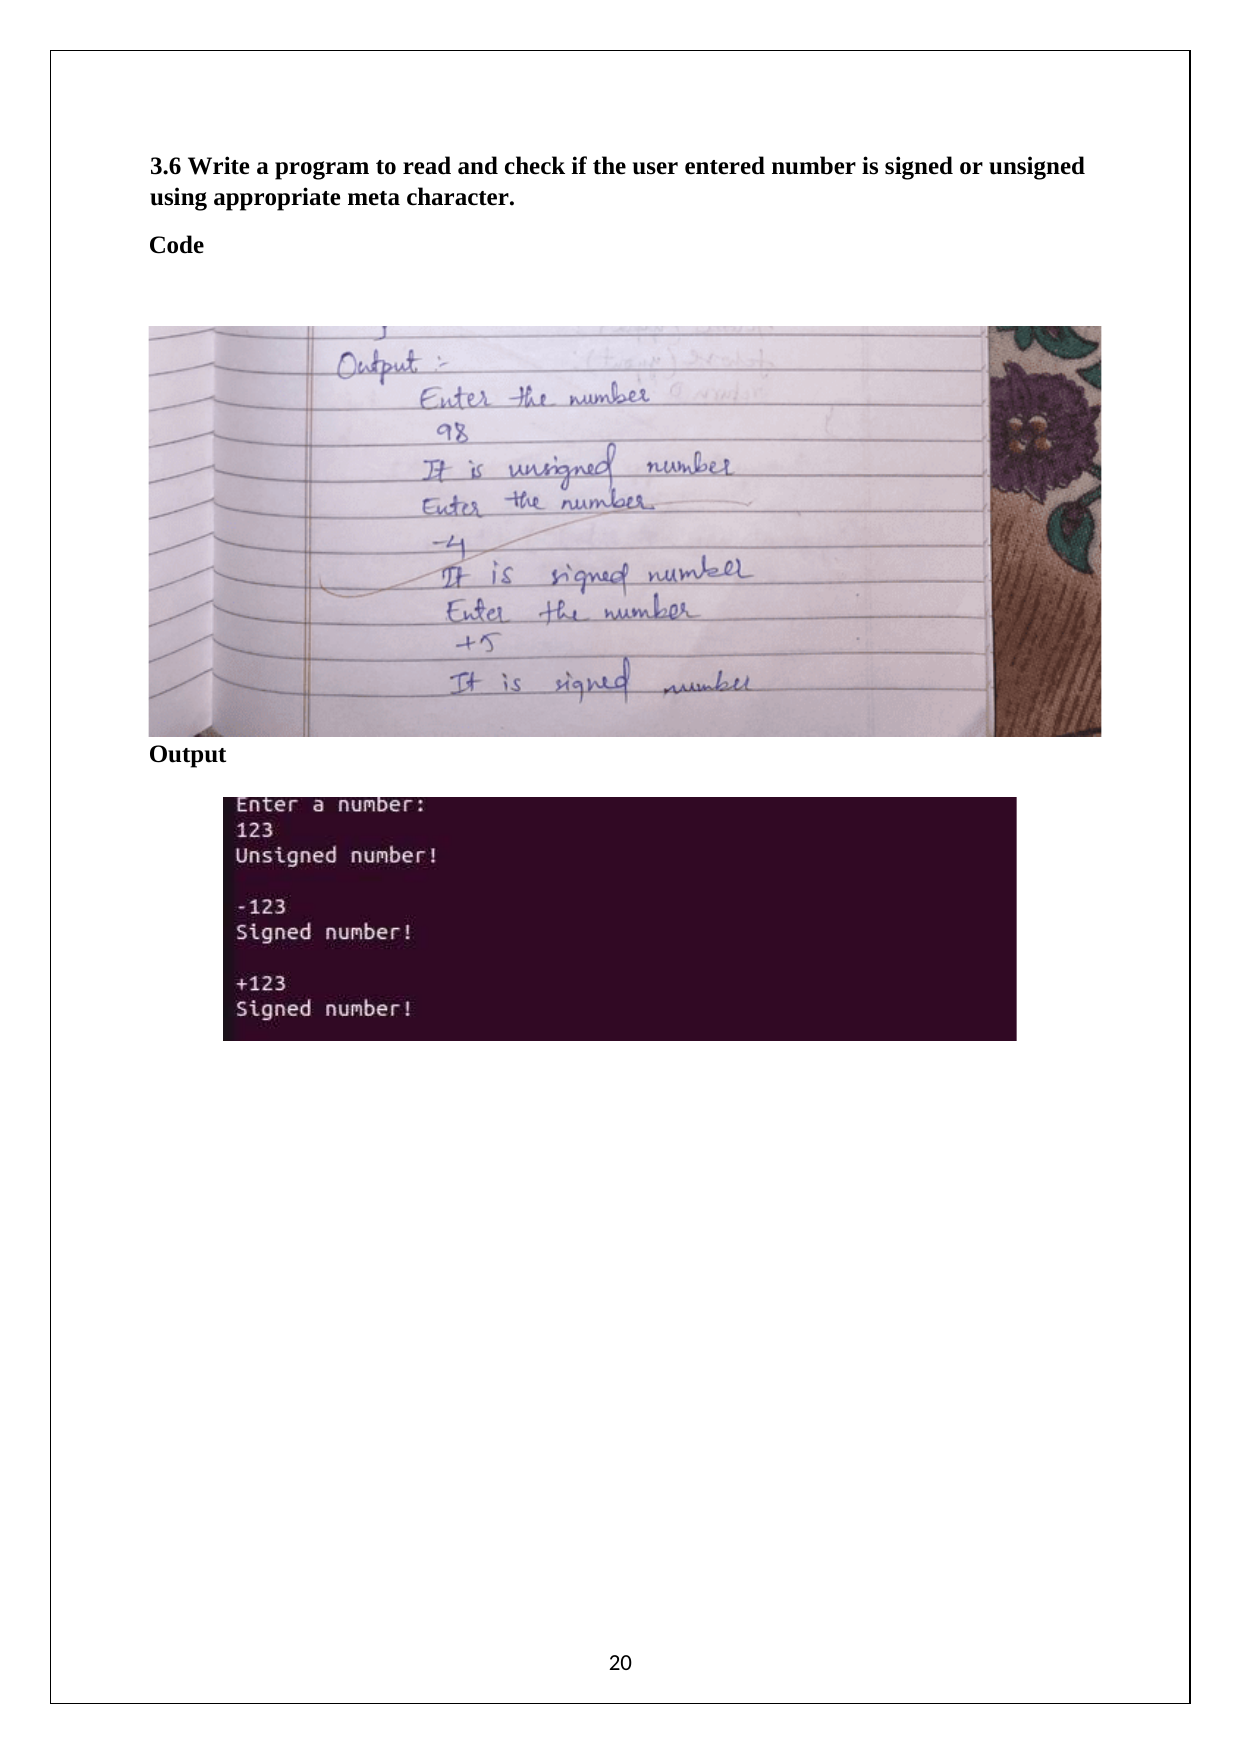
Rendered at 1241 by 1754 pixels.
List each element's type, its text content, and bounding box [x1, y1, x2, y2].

text 3.6 Write a program to read and check if the user entered number is signed or unsigned using appropriate meta character. [150, 151, 1103, 211]
text Output [148, 739, 1091, 767]
text Code [148, 230, 1091, 258]
picture [223, 797, 1017, 1041]
picture [148, 326, 1102, 737]
